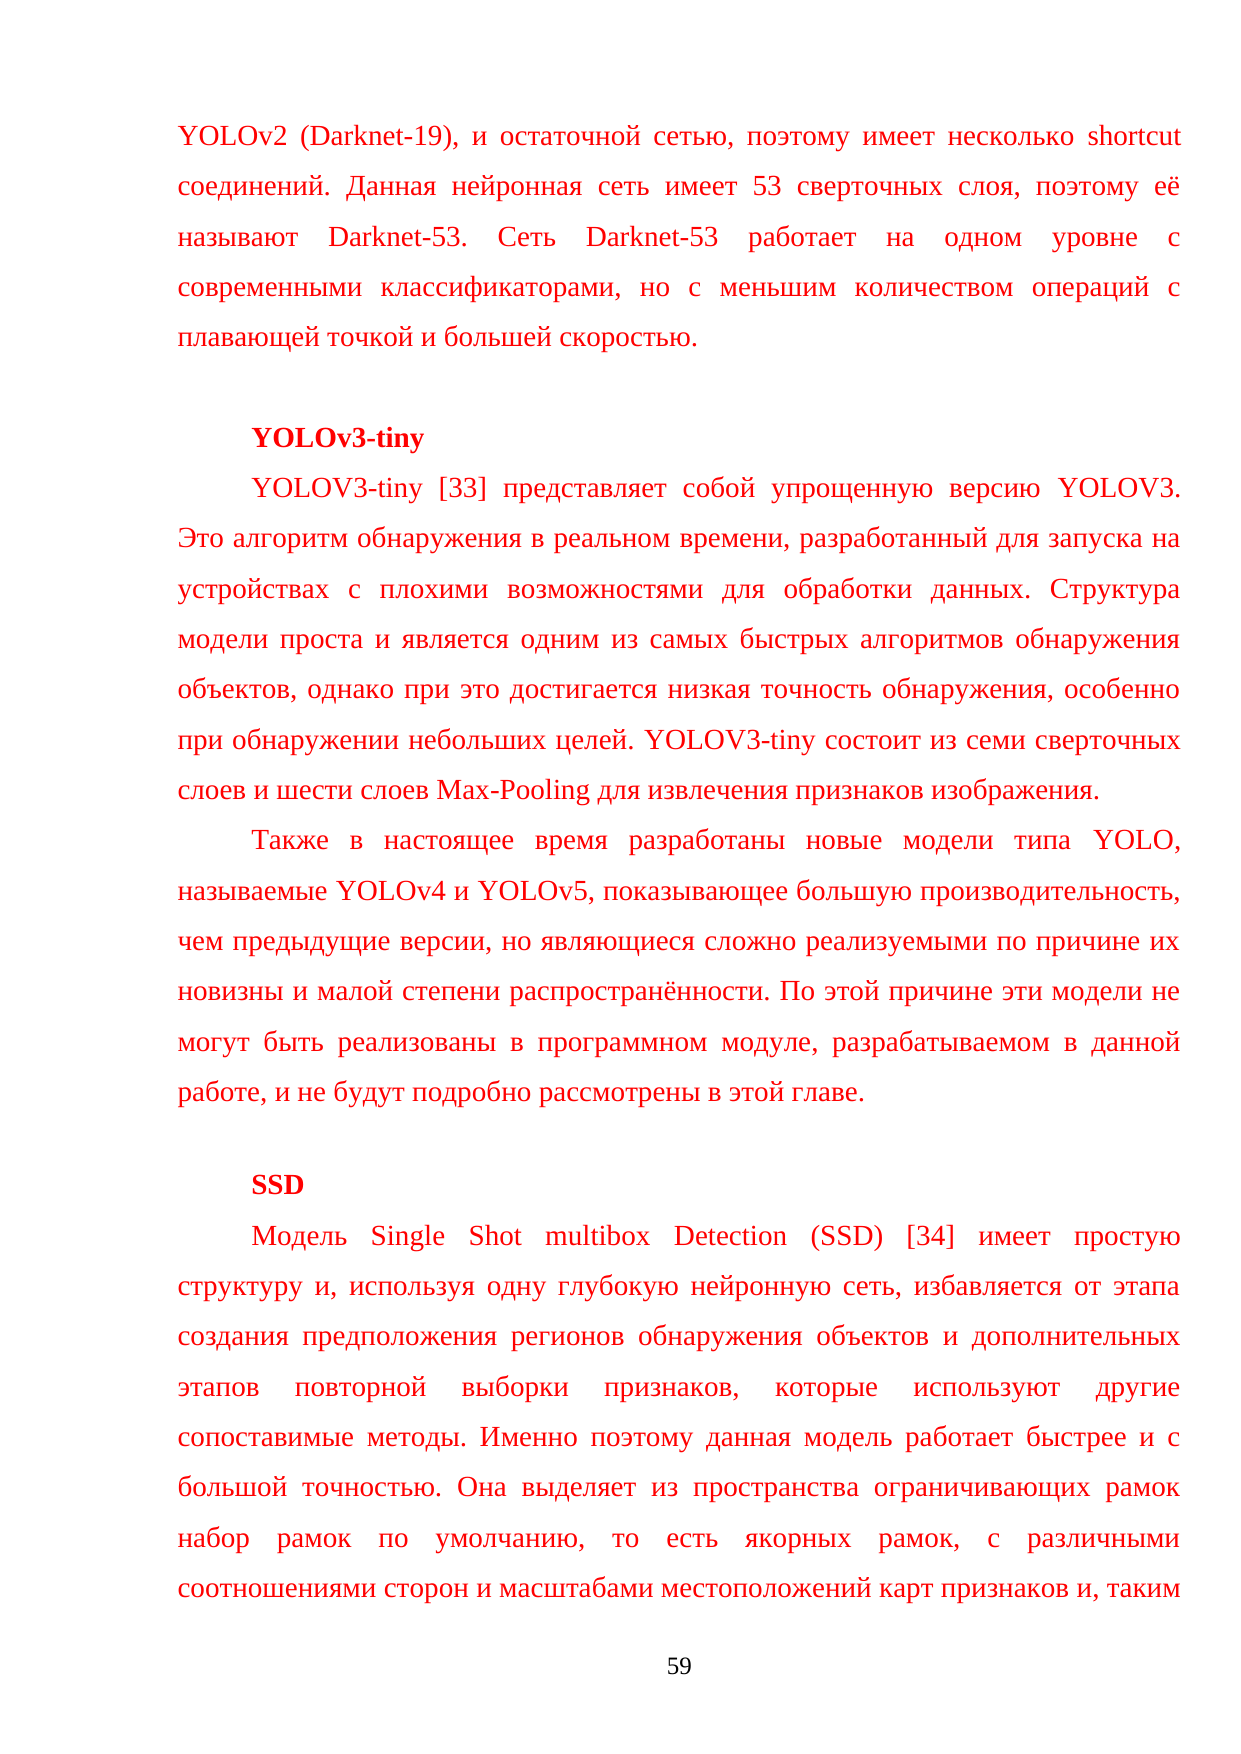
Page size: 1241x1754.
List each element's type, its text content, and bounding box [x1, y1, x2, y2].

text YOLOV3-tiny [33] представляет собой упрощенную версию YOLOV3. Это алгоритм обнаружения в реальном времени, разработанный для запуска на устройствах с плохими возможностями для обработки данных. Структура модели проста и является одним из самых быстрых алгоритмов обнаружения объектов, однако при это достигается низкая точность обнаружения, особенно при обнаружении небольших целей. YOLOV3-tiny состоит из семи сверточных слоев и шести слоев Max-Pooling для извлечения признаков изображения. [177, 470, 1181, 806]
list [177, 1218, 1181, 1603]
list YOLOv3-tiny [177, 420, 1181, 453]
list SSD [177, 1167, 1181, 1201]
list Также в настоящее время разработаны новые модели типа YOLO, называемые YOLOv4 и YOLOv5, показывающее большую производительность, чем предыдущие версии, но являющиеся сложно реализуемыми по причине их новизны и малой степени распространённости. По этой причине эти модели не могут быть реализованы в программном модуле, разрабатываемом в данной работе, и не будут подробно рассмотрены в этой главе. [177, 822, 1181, 1108]
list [177, 118, 1181, 353]
